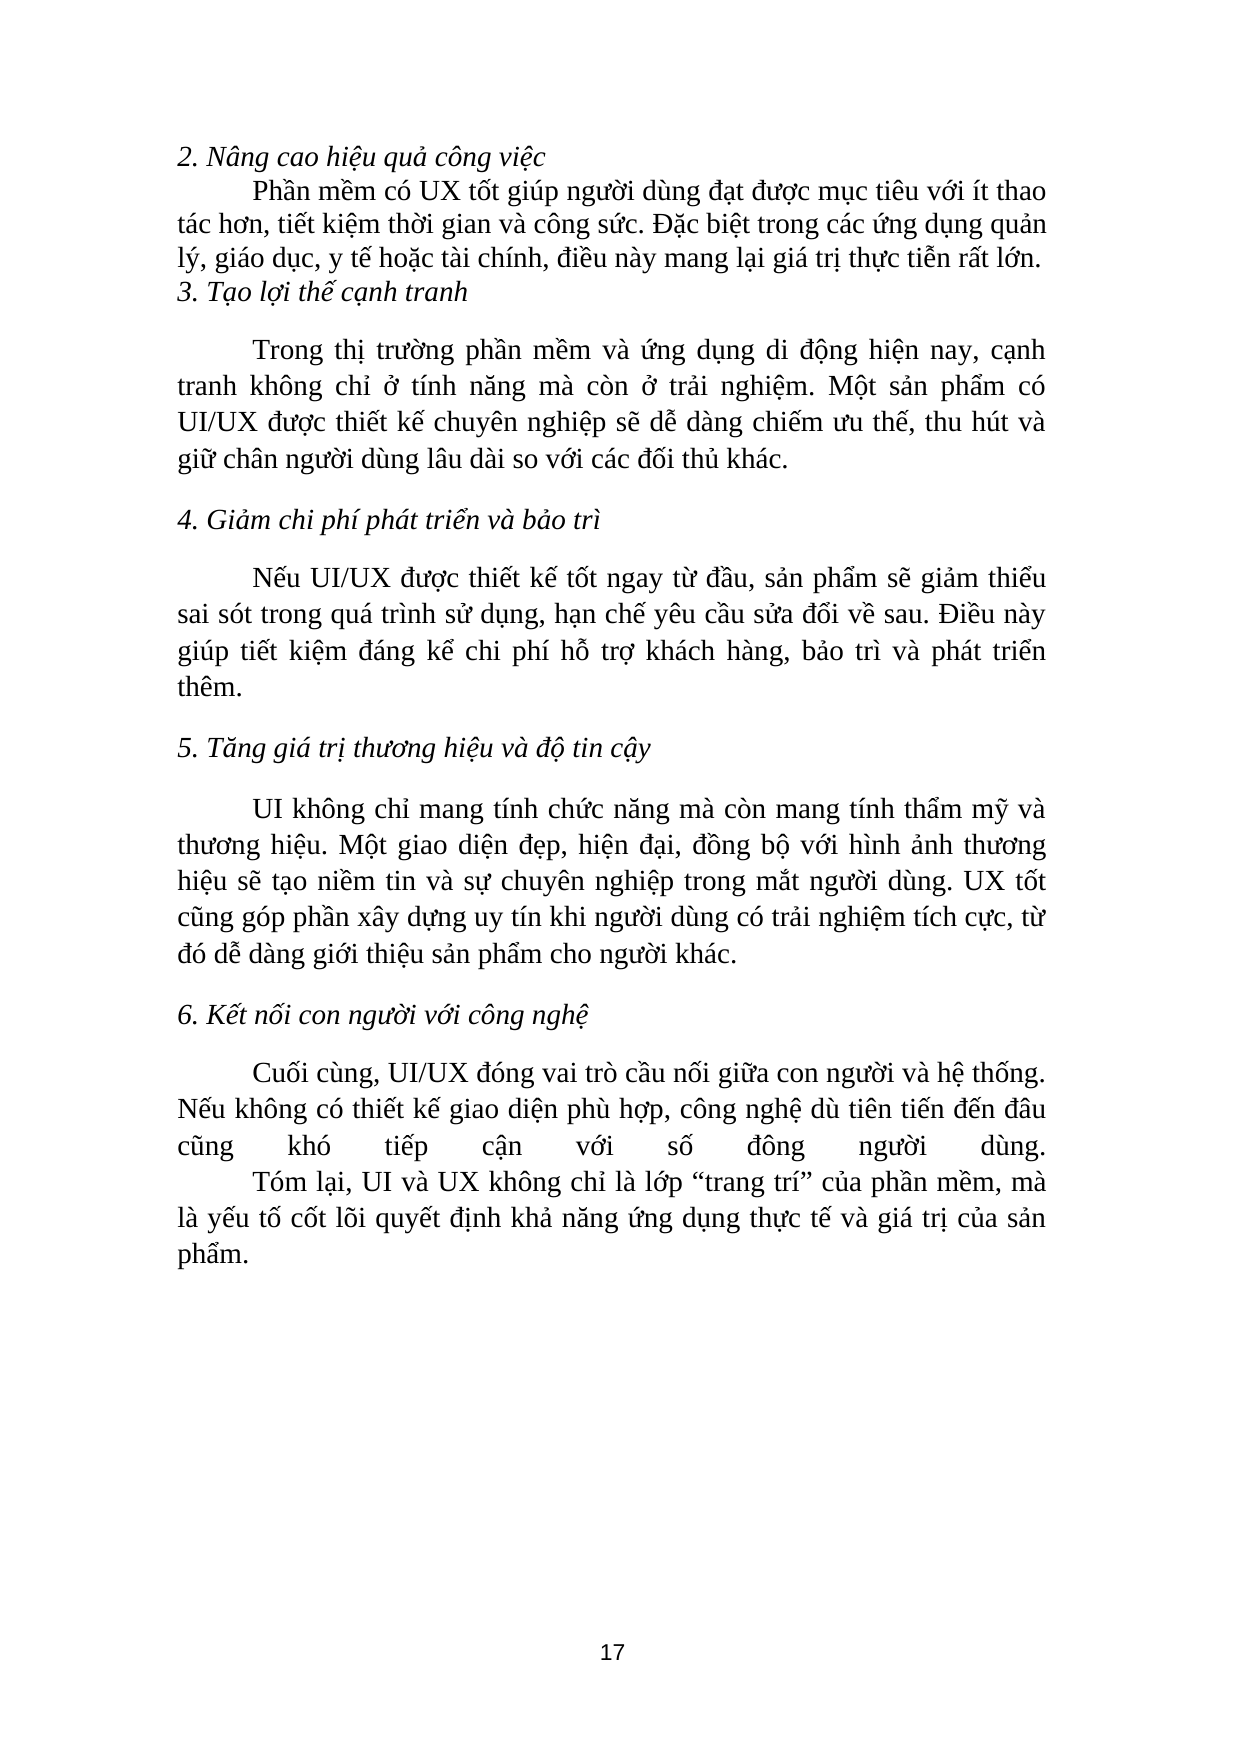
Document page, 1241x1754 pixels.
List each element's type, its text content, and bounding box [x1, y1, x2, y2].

text Phần mềm có UX tốt giúp người dùng đạt được mục tiêu với ít thao tác hơn, tiết kiệm thời gian và công sức. Đặc biệt trong các ứng dụng quản lý, giáo dục, y tế hoặc tài chính, điều này mang lại giá trị thực tiễn rất lớn. [177, 173, 1047, 274]
text 5. Tăng giá trị thương hiệu và độ tin cậy [177, 730, 1047, 763]
text Trong thị trường phần mềm và ứng dụng di động hiện nay, cạnh tranh không chỉ ở tính năng mà còn ở trải nghiệm. Một sản phẩm có UI/UX được thiết kế chuyên nghiệp sẽ dễ dàng chiếm ưu thế, thu hút và giữ chân người dùng lâu dài so với các đối thủ khác. [177, 332, 1047, 474]
text Cuối cùng, UI/UX đóng vai trò cầu nối giữa con người và hệ thống. Nếu không có thiết kế giao diện phù hợp, công nghệ dù tiên tiến đến đâu cũng khó tiếp cận với số đông người dùng. Tóm lại, UI và UX không chỉ là lớp “trang trí” của phần mềm, mà là yếu tố cốt lõi quyết định khả năng ứng dụng thực tế và giá trị của sản phẩm. [177, 1055, 1047, 1270]
text 6. Kết nối con người với công nghệ [177, 997, 1047, 1030]
text 3. Tạo lợi thế cạnh tranh [177, 274, 1047, 307]
text 2. Nâng cao hiệu quả công việc [177, 139, 1047, 173]
text Nếu UI/UX được thiết kế tốt ngay từ đầu, sản phẩm sẽ giảm thiểu sai sót trong quá trình sử dụng, hạn chế yêu cầu sửa đổi về sau. Điều này giúp tiết kiệm đáng kể chi phí hỗ trợ khách hàng, bảo trì và phát triển thêm. [177, 560, 1047, 702]
text UI không chỉ mang tính chức năng mà còn mang tính thẩm mỹ và thương hiệu. Một giao diện đẹp, hiện đại, đồng bộ với hình ảnh thương hiệu sẽ tạo niềm tin và sự chuyên nghiệp trong mắt người dùng. UX tốt cũng góp phần xây dựng uy tín khi người dùng có trải nghiệm tích cực, từ đó dễ dàng giới thiệu sản phẩm cho người khác. [177, 791, 1047, 969]
text 4. Giảm chi phí phát triển và bảo trì [177, 502, 1047, 535]
